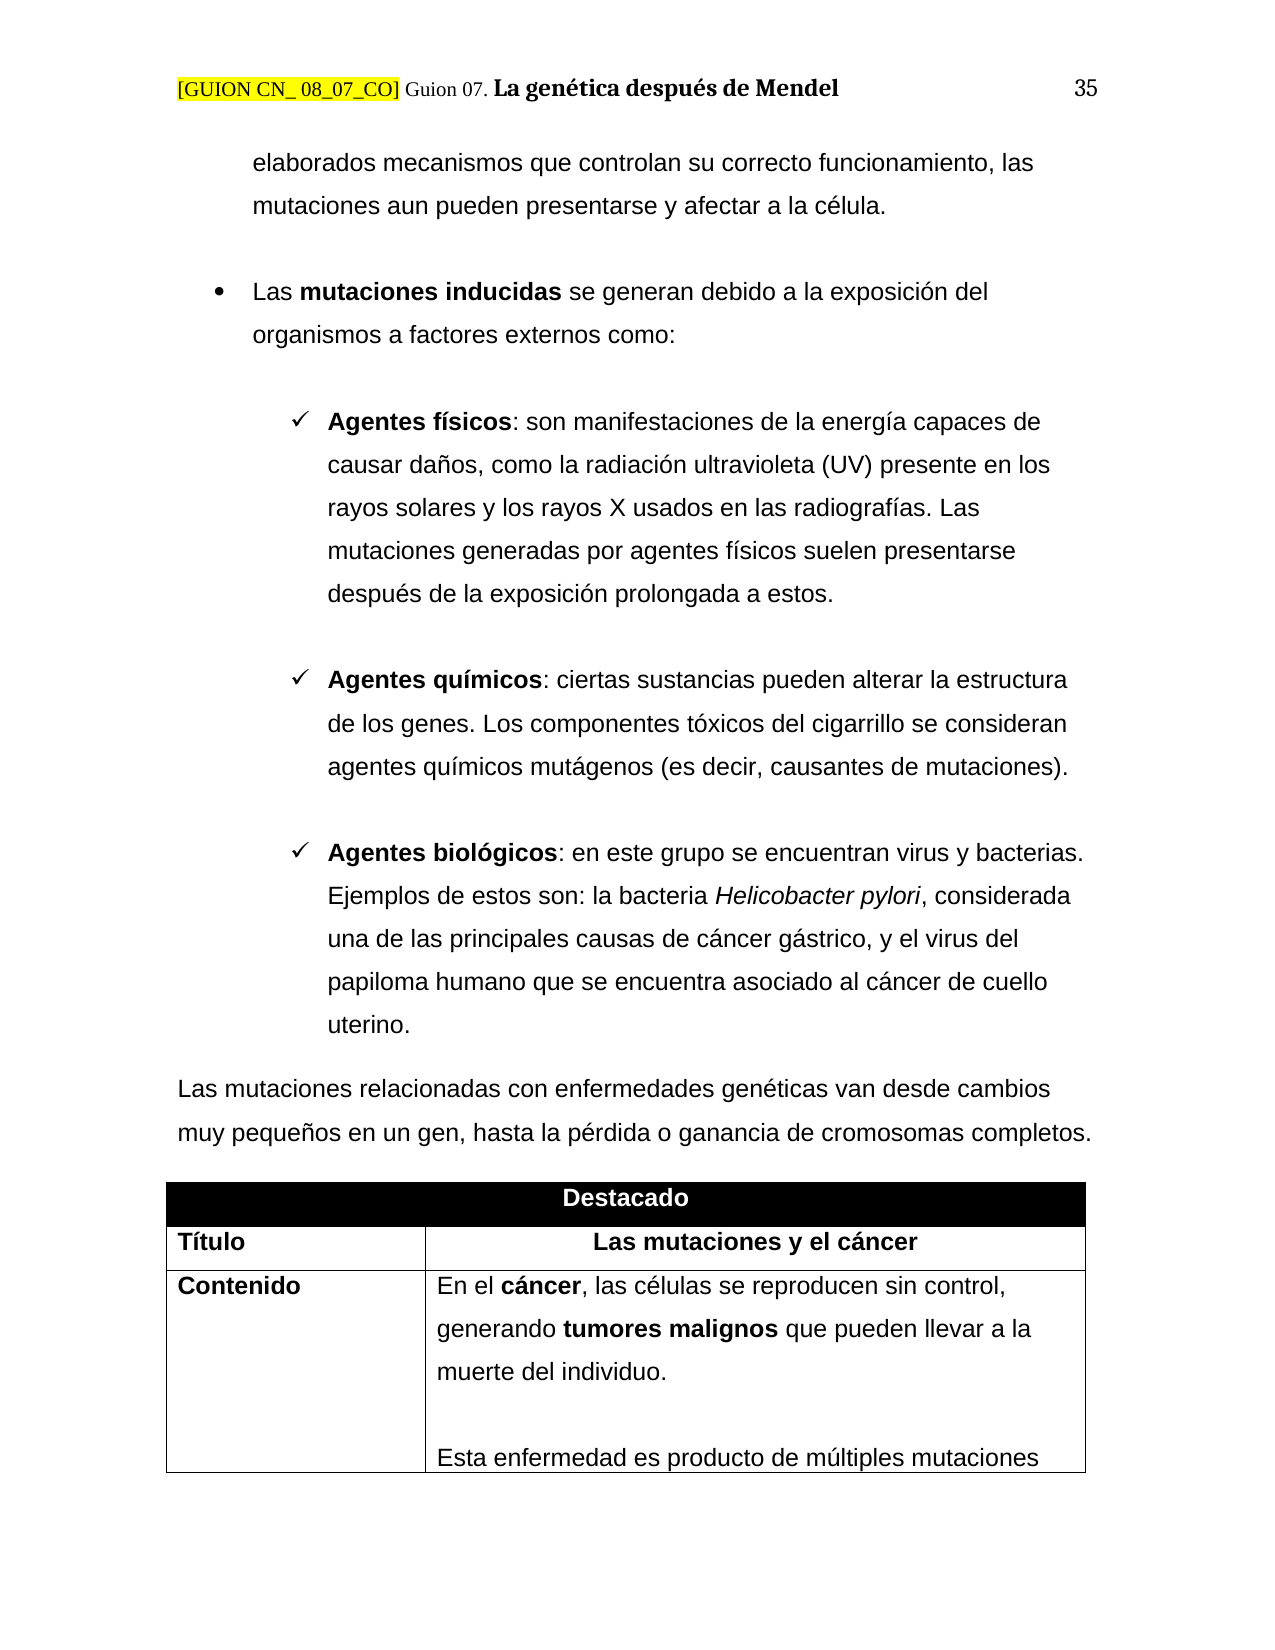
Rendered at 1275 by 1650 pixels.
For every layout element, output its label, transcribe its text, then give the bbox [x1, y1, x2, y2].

table_cell Título [167, 1227, 425, 1270]
list Agentes químicos: ciertas sustancias pueden alterar la estructura de los genes. Los componentes tóxicos del cigarrillo se consideran agentes químicos mutágenos (es decir, causantes de mutaciones). [290, 665, 1098, 780]
table_header Destacado [167, 1183, 1085, 1226]
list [215, 148, 1098, 219]
table_cell Contenido [167, 1271, 425, 1472]
table_cell Las mutaciones y el cáncer [426, 1227, 1085, 1270]
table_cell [426, 1271, 1085, 1472]
list Las mutaciones inducidas se generan debido a la exposición del organismos a factores externos como: [215, 277, 1098, 349]
text Las mutaciones relacionadas con enfermedades genéticas van desde cambios muy pequeños en un gen, hasta la pérdida o ganancia de cromosomas completos. [177, 1074, 1098, 1146]
list Agentes biológicos: en este grupo se encuentran virus y bacterias. Ejemplos de estos son: la bacteria Helicobacter pylori, considerada una de las principales causas de cáncer gástrico, y el virus del papiloma humano que se encuentra asociado al cáncer de cuello uterino. [290, 838, 1098, 1039]
list Agentes físicos: son manifestaciones de la energía capaces de causar daños, como la radiación ultravioleta (UV) presente en los rayos solares y los rayos X usados en las radiografías. Las mutaciones generadas por agentes físicos suelen presentarse después de la exposición prolongada a estos. [290, 406, 1098, 608]
